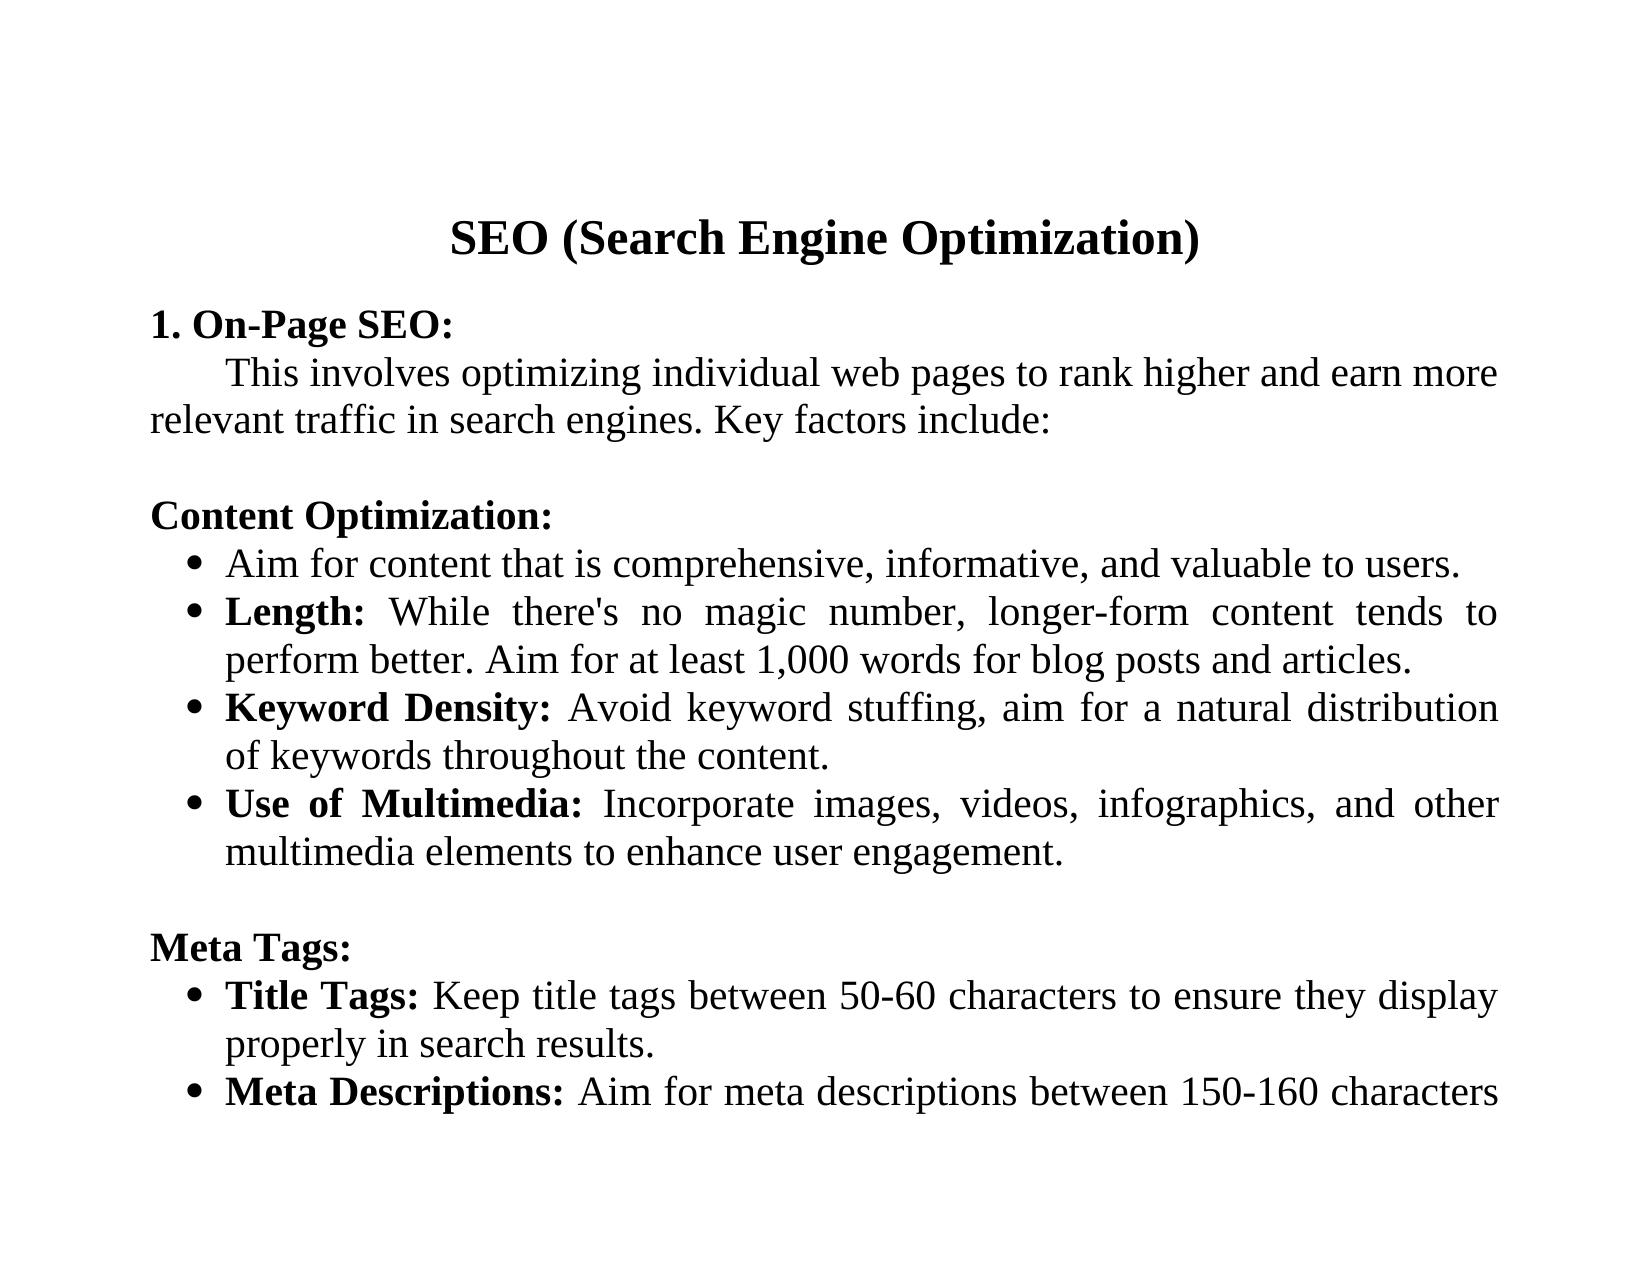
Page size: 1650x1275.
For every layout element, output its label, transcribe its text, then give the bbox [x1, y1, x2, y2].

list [187, 1066, 1500, 1114]
text SEO (Search Engine Optimization) [150, 207, 1500, 265]
list Title Tags: Keep title tags between 50-60 characters to ensure they display properly in search results. [187, 970, 1500, 1066]
text 1. On-Page SEO: [150, 299, 1500, 347]
list Length: While there's no magic number, longer-form content tends to perform better. Aim for at least 1,000 words for blog posts and articles. [187, 587, 1500, 683]
text This involves optimizing individual web pages to rank higher and earn more relevant traffic in search engines. Key factors include: [150, 347, 1500, 443]
list Use of Multimedia: Incorporate images, videos, infographics, and other multimedia elements to enhance user engagement. [187, 778, 1500, 874]
list Aim for content that is comprehensive, informative, and valuable to users. [187, 539, 1500, 587]
text Meta Tags: [150, 922, 1500, 970]
text Content Optimization: [150, 491, 1500, 539]
list Keyword Density: Avoid keyword stuffing, aim for a natural distribution of keywords throughout the content. [187, 683, 1500, 778]
